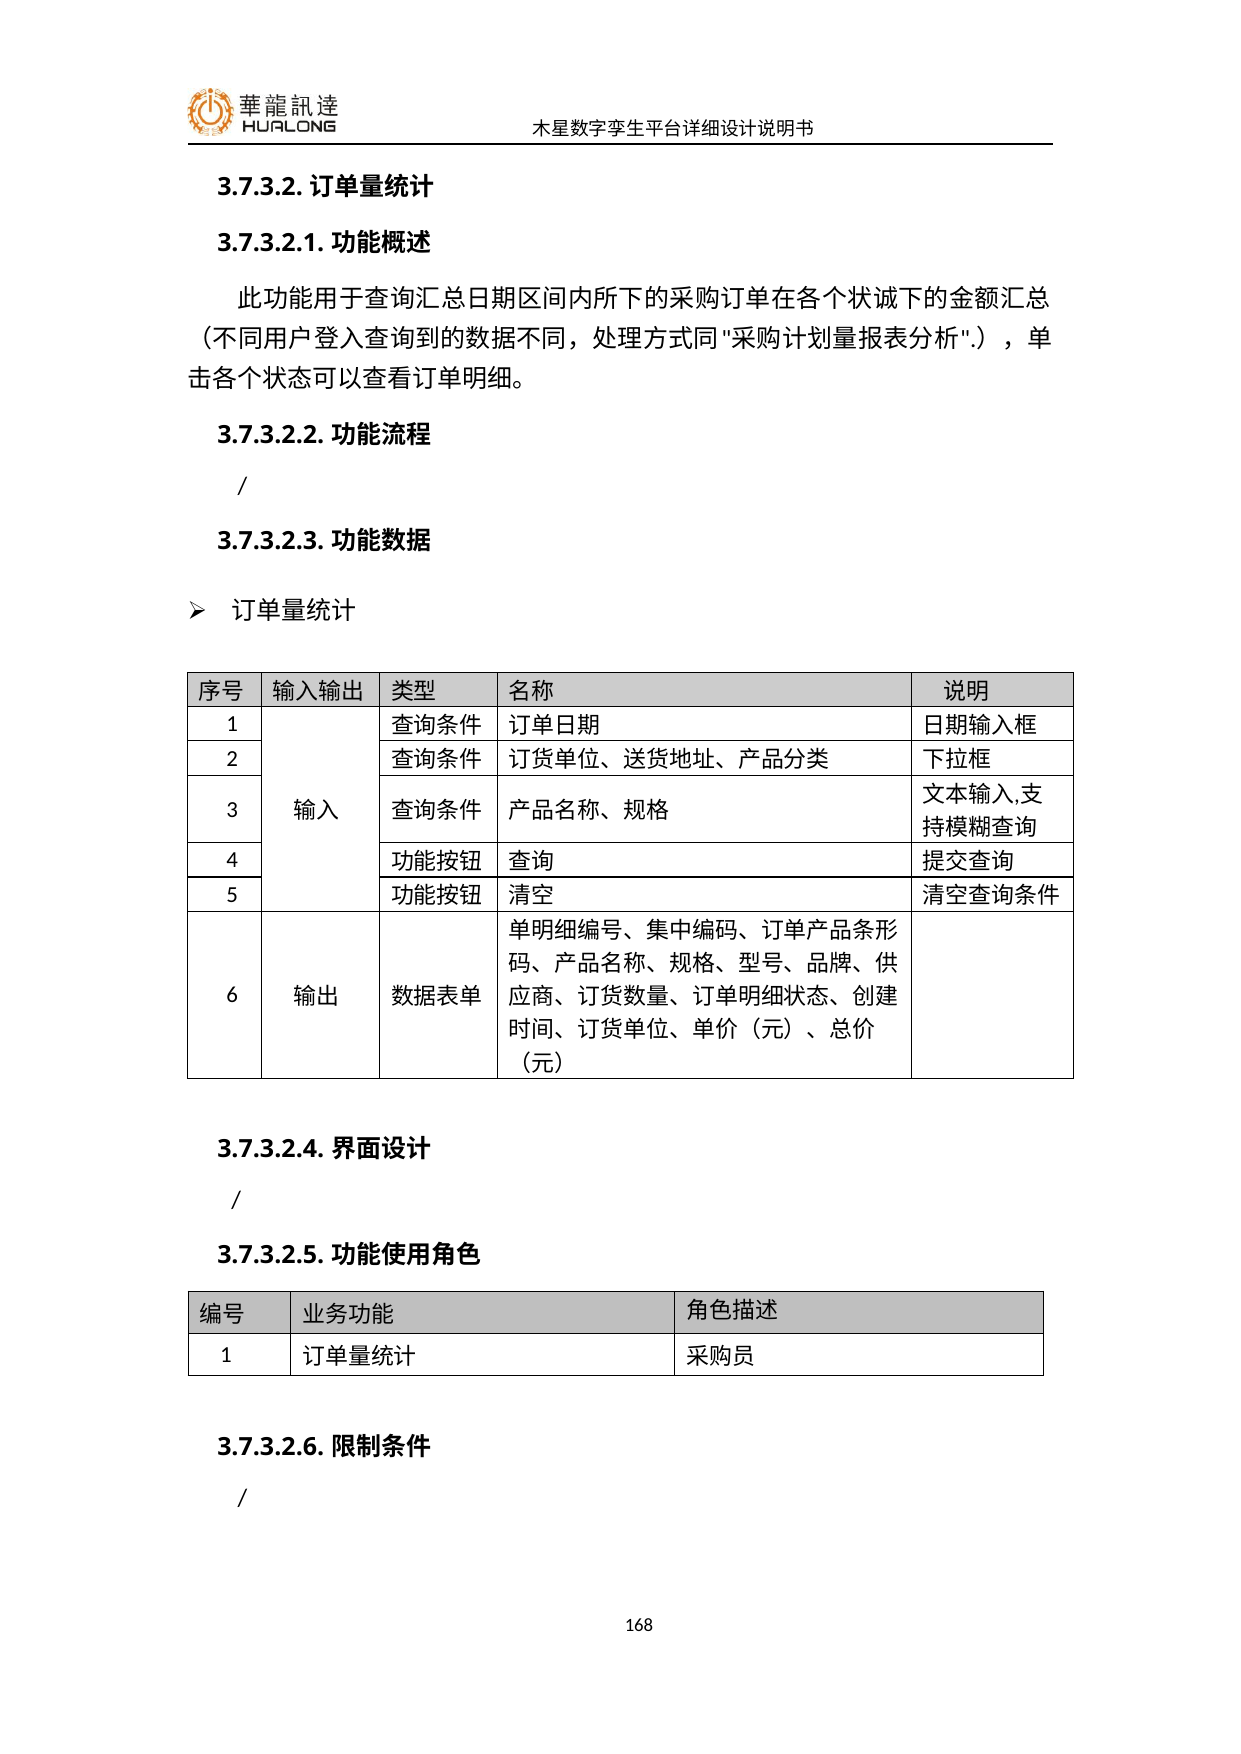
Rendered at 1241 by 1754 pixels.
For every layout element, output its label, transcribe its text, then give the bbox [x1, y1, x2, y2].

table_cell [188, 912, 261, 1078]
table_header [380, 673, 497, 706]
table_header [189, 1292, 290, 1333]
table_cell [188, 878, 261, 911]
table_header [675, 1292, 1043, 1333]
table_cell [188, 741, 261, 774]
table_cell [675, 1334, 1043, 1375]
picture [187, 88, 338, 136]
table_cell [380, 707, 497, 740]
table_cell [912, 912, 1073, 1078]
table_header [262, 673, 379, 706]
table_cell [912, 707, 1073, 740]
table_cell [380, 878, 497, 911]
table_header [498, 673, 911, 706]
list 订单量统计 [187, 576, 1028, 641]
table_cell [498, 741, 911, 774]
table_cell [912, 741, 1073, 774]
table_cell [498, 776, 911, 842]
text / [231, 1185, 1053, 1215]
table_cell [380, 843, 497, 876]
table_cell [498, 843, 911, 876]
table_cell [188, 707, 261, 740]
text 此功能用于查询汇总日期区间内所下的采购订单在各个状诚下的金额汇总（不同用户登入查询到的数据不同，处理方式同"采购计划量报表分析".），单击各个状态可以查看订单明细。 [187, 279, 1053, 394]
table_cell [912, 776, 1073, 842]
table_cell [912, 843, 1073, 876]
subtitle 订单量统计 [217, 167, 1053, 203]
text / [187, 470, 1053, 501]
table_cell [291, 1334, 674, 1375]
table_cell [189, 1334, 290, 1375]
subtitle 功能概述 [217, 223, 1053, 259]
subtitle 功能使用角色 [217, 1234, 1053, 1271]
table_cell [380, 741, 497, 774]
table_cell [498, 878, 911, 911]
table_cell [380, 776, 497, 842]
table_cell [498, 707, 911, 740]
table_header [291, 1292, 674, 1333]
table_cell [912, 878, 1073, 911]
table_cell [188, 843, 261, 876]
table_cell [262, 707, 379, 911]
text / [187, 1482, 1053, 1513]
subtitle 功能数据 [217, 520, 1053, 556]
subtitle 限制条件 [217, 1426, 1053, 1462]
subtitle 功能流程 [217, 414, 1053, 451]
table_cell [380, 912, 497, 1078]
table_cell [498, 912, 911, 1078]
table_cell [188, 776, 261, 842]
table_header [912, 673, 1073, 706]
subtitle 界面设计 [217, 1129, 1053, 1165]
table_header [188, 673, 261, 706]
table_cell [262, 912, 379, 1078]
